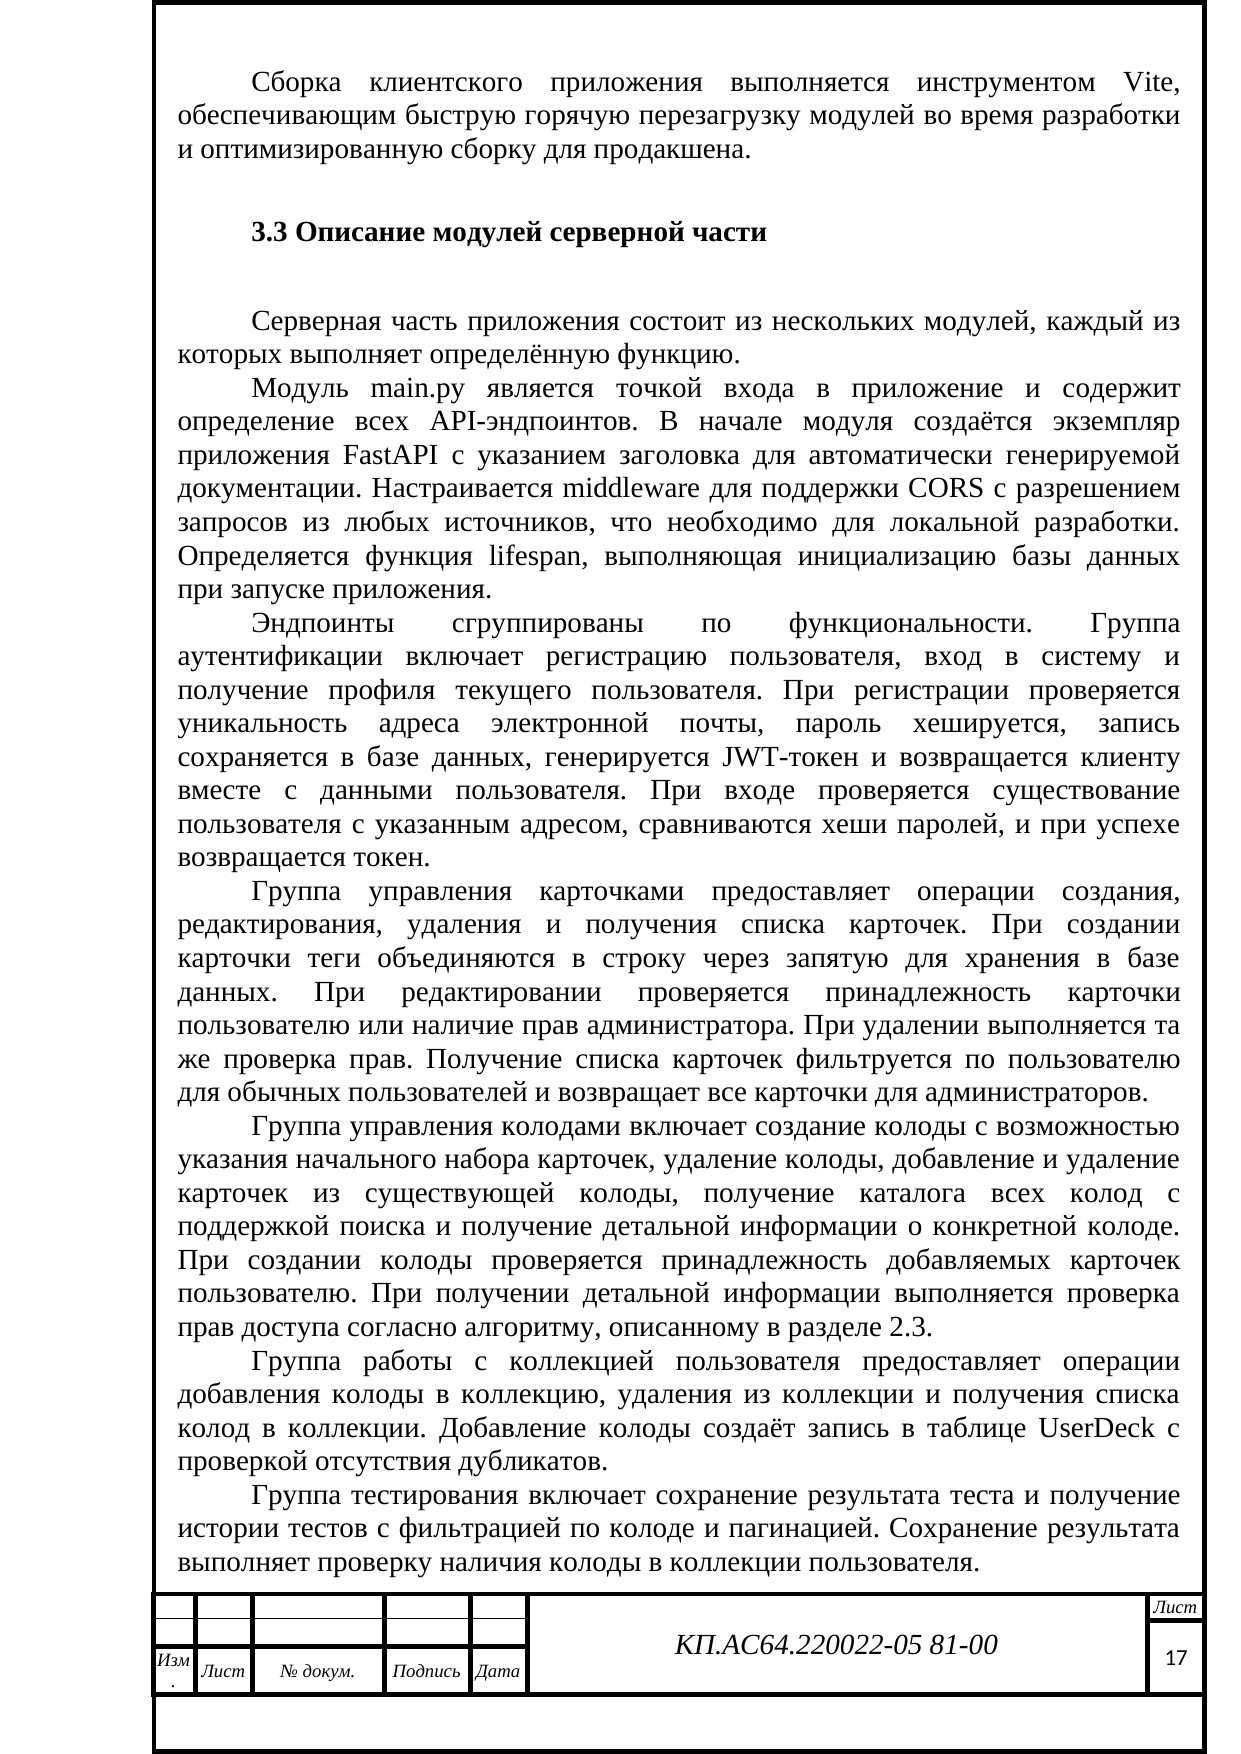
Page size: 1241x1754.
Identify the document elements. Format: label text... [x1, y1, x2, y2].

subtitle 3.3 Описание модулей серверной части [251, 214, 1181, 248]
text Серверная часть приложения состоит из нескольких модулей, каждый из которых выполняет определённую функцию. [177, 303, 1181, 370]
text Эндпоинты сгруппированы по функциональности. Группа аутентификации включает регистрацию пользователя, вход в систему и получение профиля текущего пользователя. При регистрации проверяется уникальность адреса электронной почты, пароль хешируется, запись сохраняется в базе данных, генерируется JWT-токен и возвращается клиенту вместе с данными пользователя. При входе проверяется существование пользователя с указанным адресом, сравниваются хеши паролей, и при успехе возвращается токен. [177, 605, 1181, 873]
text Группа тестирования включает сохранение результата теста и получение истории тестов с фильтрацией по колоде и пагинацией. Сохранение результата выполняет проверку наличия колоды в коллекции пользователя. [177, 1477, 1181, 1577]
text Сборка клиентского приложения выполняется инструментом Vite, обеспечивающим быструю горячую перезагрузку модулей во время разработки и оптимизированную сборку для продакшена. [177, 64, 1181, 164]
text Модуль main.py является точкой входа в приложение и содержит определение всех API-эндпоинтов. В начале модуля создаётся экземпляр приложения FastAPI с указанием заголовка для автоматически генерируемой документации. Настраивается middleware для поддержки CORS с разрешением запросов из любых источников, что необходимо для локальной разработки. Определяется функция lifespan, выполняющая инициализацию базы данных при запуске приложения. [177, 370, 1181, 605]
text Группа управления колодами включает создание колоды с возможностью указания начального набора карточек, удаление колоды, добавление и удаление карточек из существующей колоды, получение каталога всех колод с поддержкой поиска и получение детальной информации о конкретной колоде. При создании колоды проверяется принадлежность добавляемых карточек пользователю. При получении детальной информации выполняется проверка прав доступа согласно алгоритму, описанному в разделе 2.3. [177, 1108, 1181, 1343]
text Группа управления карточками предоставляет операции создания, редактирования, удаления и получения списка карточек. При создании карточки теги объединяются в строку через запятую для хранения в базе данных. При редактировании проверяется принадлежность карточки пользователю или наличие прав администратора. При удалении выполняется та же проверка прав. Получение списка карточек фильтруется по пользователю для обычных пользователей и возвращает все карточки для администраторов. [177, 873, 1181, 1108]
text Группа работы с коллекцией пользователя предоставляет операции добавления колоды в коллекцию, удаления из коллекции и получения списка колод в коллекции. Добавление колоды создаёт запись в таблице UserDeck с проверкой отсутствия дубликатов. [177, 1343, 1181, 1477]
